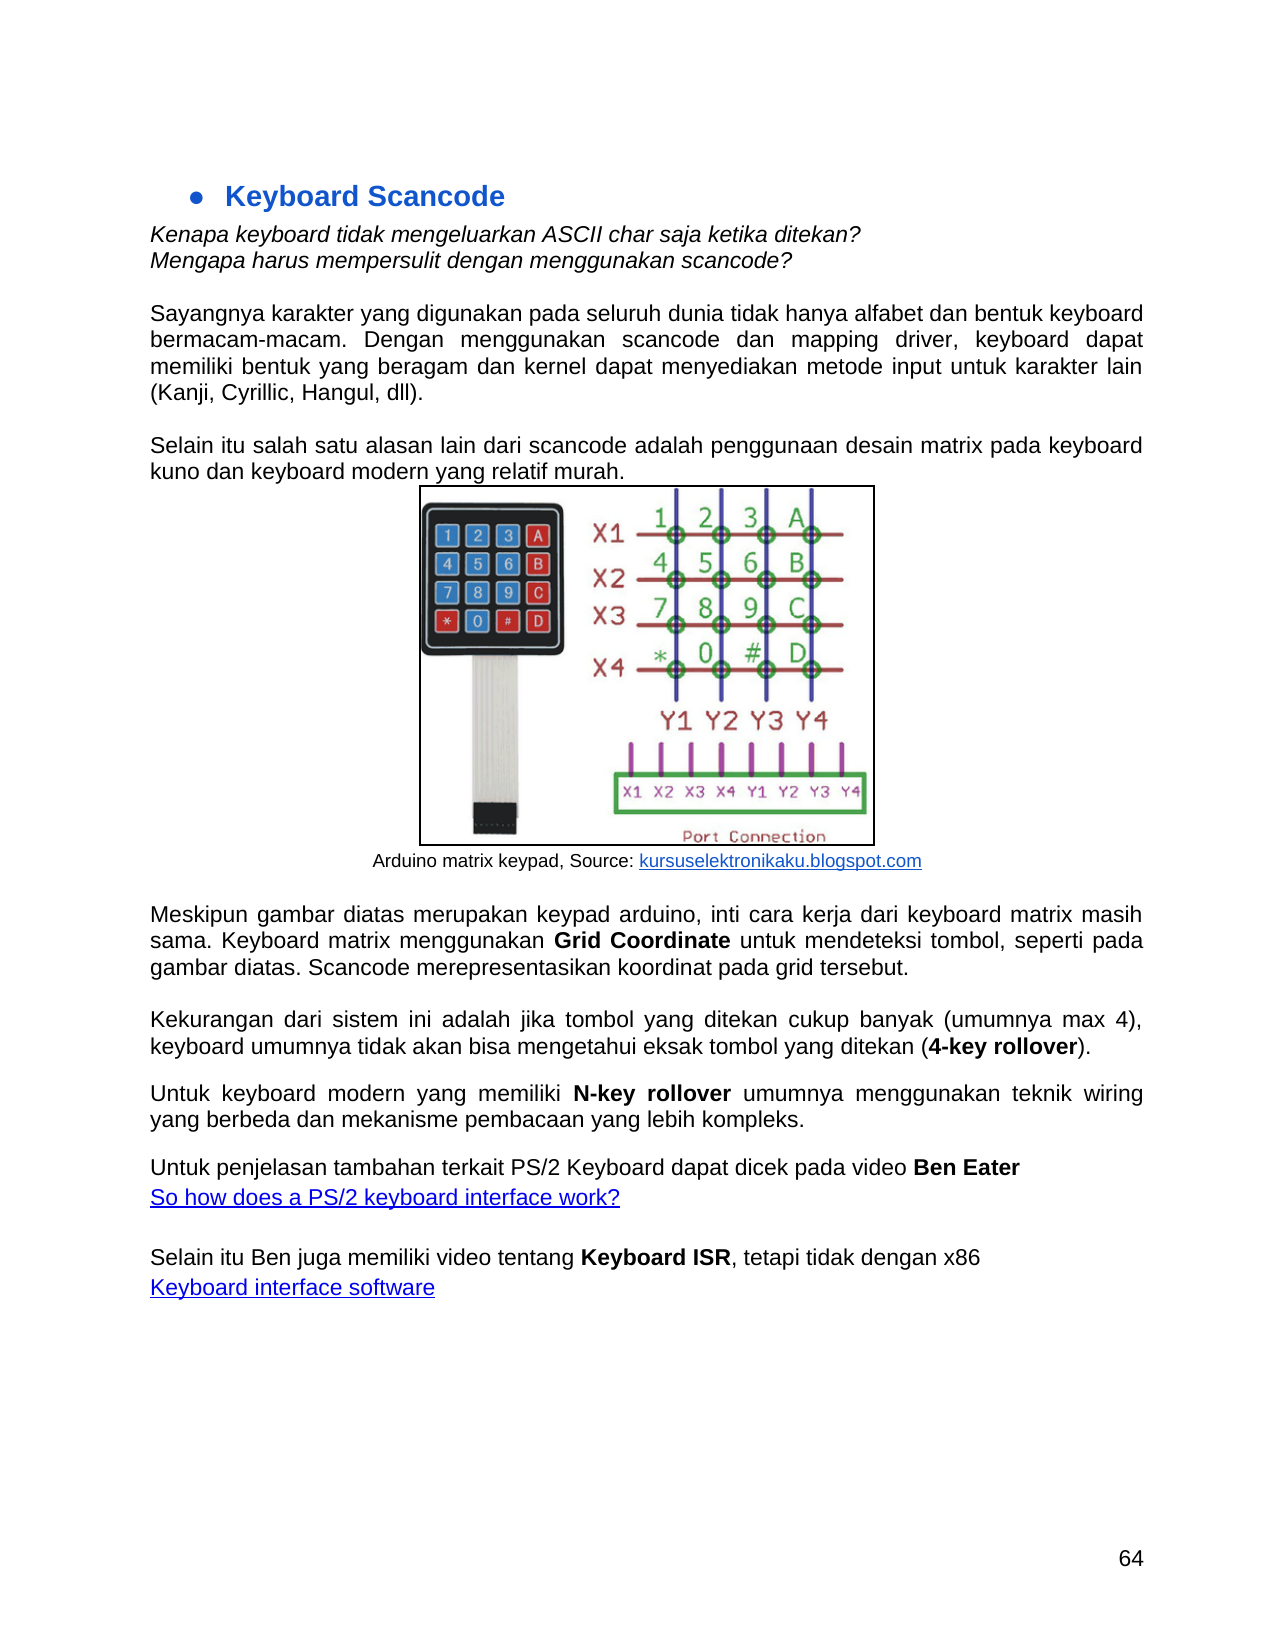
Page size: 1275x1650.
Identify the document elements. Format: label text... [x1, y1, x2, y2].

text Kekurangan dari sistem ini adalah jika tombol yang ditekan cukup banyak (umumnya max 4), keyboard umumnya tidak akan bisa mengetahui eksak tombol yang ditekan (4-key rollover). [150, 1006, 1144, 1059]
text Mengapa harus mempersulit dengan menggunakan scancode? [150, 247, 1144, 274]
text Untuk keyboard modern yang memiliki N-key rollover umumnya menggunakan teknik wiring yang berbeda dan mekanisme pembacaan yang lebih kompleks. [150, 1080, 1144, 1133]
text Untuk penjelasan tambahan terkait PS/2 Keyboard dapat dicek pada video Ben Eater [150, 1153, 1144, 1180]
text Kenapa keyboard tidak mengeluarkan ASCII char saja ketika ditekan? [150, 221, 1144, 247]
text Arduino matrix keypad, Source: kursuselektronikaku.blogspot.com [150, 850, 1144, 871]
subtitle Keyboard Scancode [187, 179, 1144, 213]
text So how does a PS/2 keyboard interface work? [150, 1184, 1144, 1210]
text Selain itu salah satu alasan lain dari scancode adalah penggunaan desain matrix pada keyboard kuno dan keyboard modern yang relatif murah. [150, 432, 1144, 484]
text Meskipun gambar diatas merupakan keypad arduino, inti cara kerja dari keyboard matrix masih sama. Keyboard matrix menggunakan Grid Coordinate untuk mendeteksi tombol, seperti pada gambar diatas. Scancode merepresentasikan koordinat pada grid tersebut. [150, 901, 1144, 980]
text Sayangnya karakter yang digunakan pada seluruh dunia tidak hanya alfabet dan bentuk keyboard bermacam-macam. Dengan menggunakan scancode dan mapping driver, keyboard dapat memiliki bentuk yang beragam dan kernel dapat menyediakan metode input untuk karakter lain (Kanji, Cyrillic, Hangul, dll). [150, 300, 1144, 406]
text Selain itu Ben juga memiliki video tentang Keyboard ISR, tetapi tidak dengan x86 [150, 1244, 1144, 1271]
picture [421, 487, 873, 844]
text Keyboard interface software [150, 1274, 1144, 1301]
